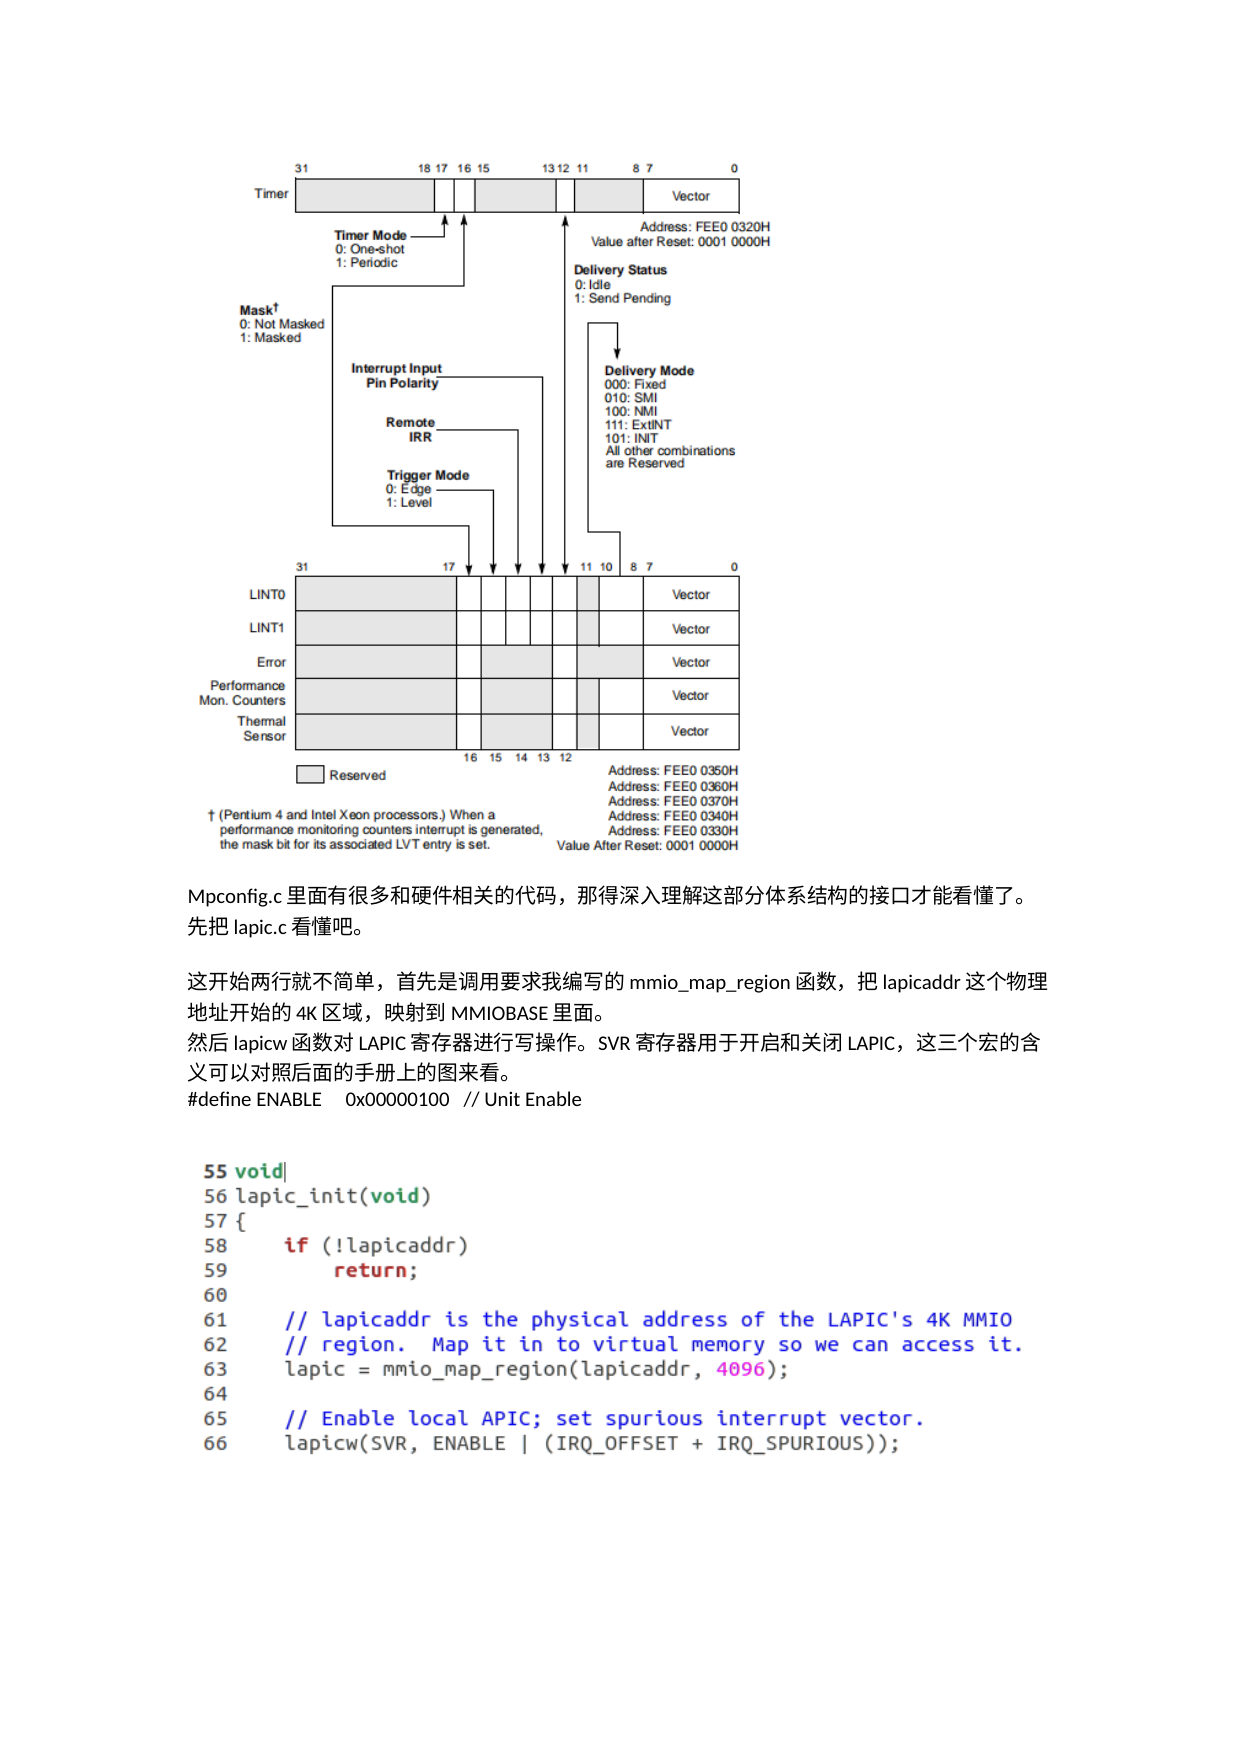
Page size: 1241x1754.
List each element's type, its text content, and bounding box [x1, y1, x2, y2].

picture [187, 1162, 1035, 1457]
text 这开始两行就不简单，首先是调用要求我编写的mmio_map_region函数，把lapicaddr这个物理地址开始的4K区域，映射到MMIOBASE里面。 [187, 966, 1053, 1026]
picture [187, 150, 778, 855]
text Mpconfig.c里面有很多和硬件相关的代码，那得深入理解这部分体系结构的接口才能看懂了。 [187, 880, 1053, 910]
text #define ENABLE 0x00000100 // Unit Enable [187, 1086, 1053, 1112]
text 然后lapicw函数对LAPIC寄存器进行写操作。SVR寄存器用于开启和关闭LAPIC，这三个宏的含义可以对照后面的手册上的图来看。 [187, 1026, 1053, 1086]
text 先把lapic.c看懂吧。 [187, 910, 1053, 940]
